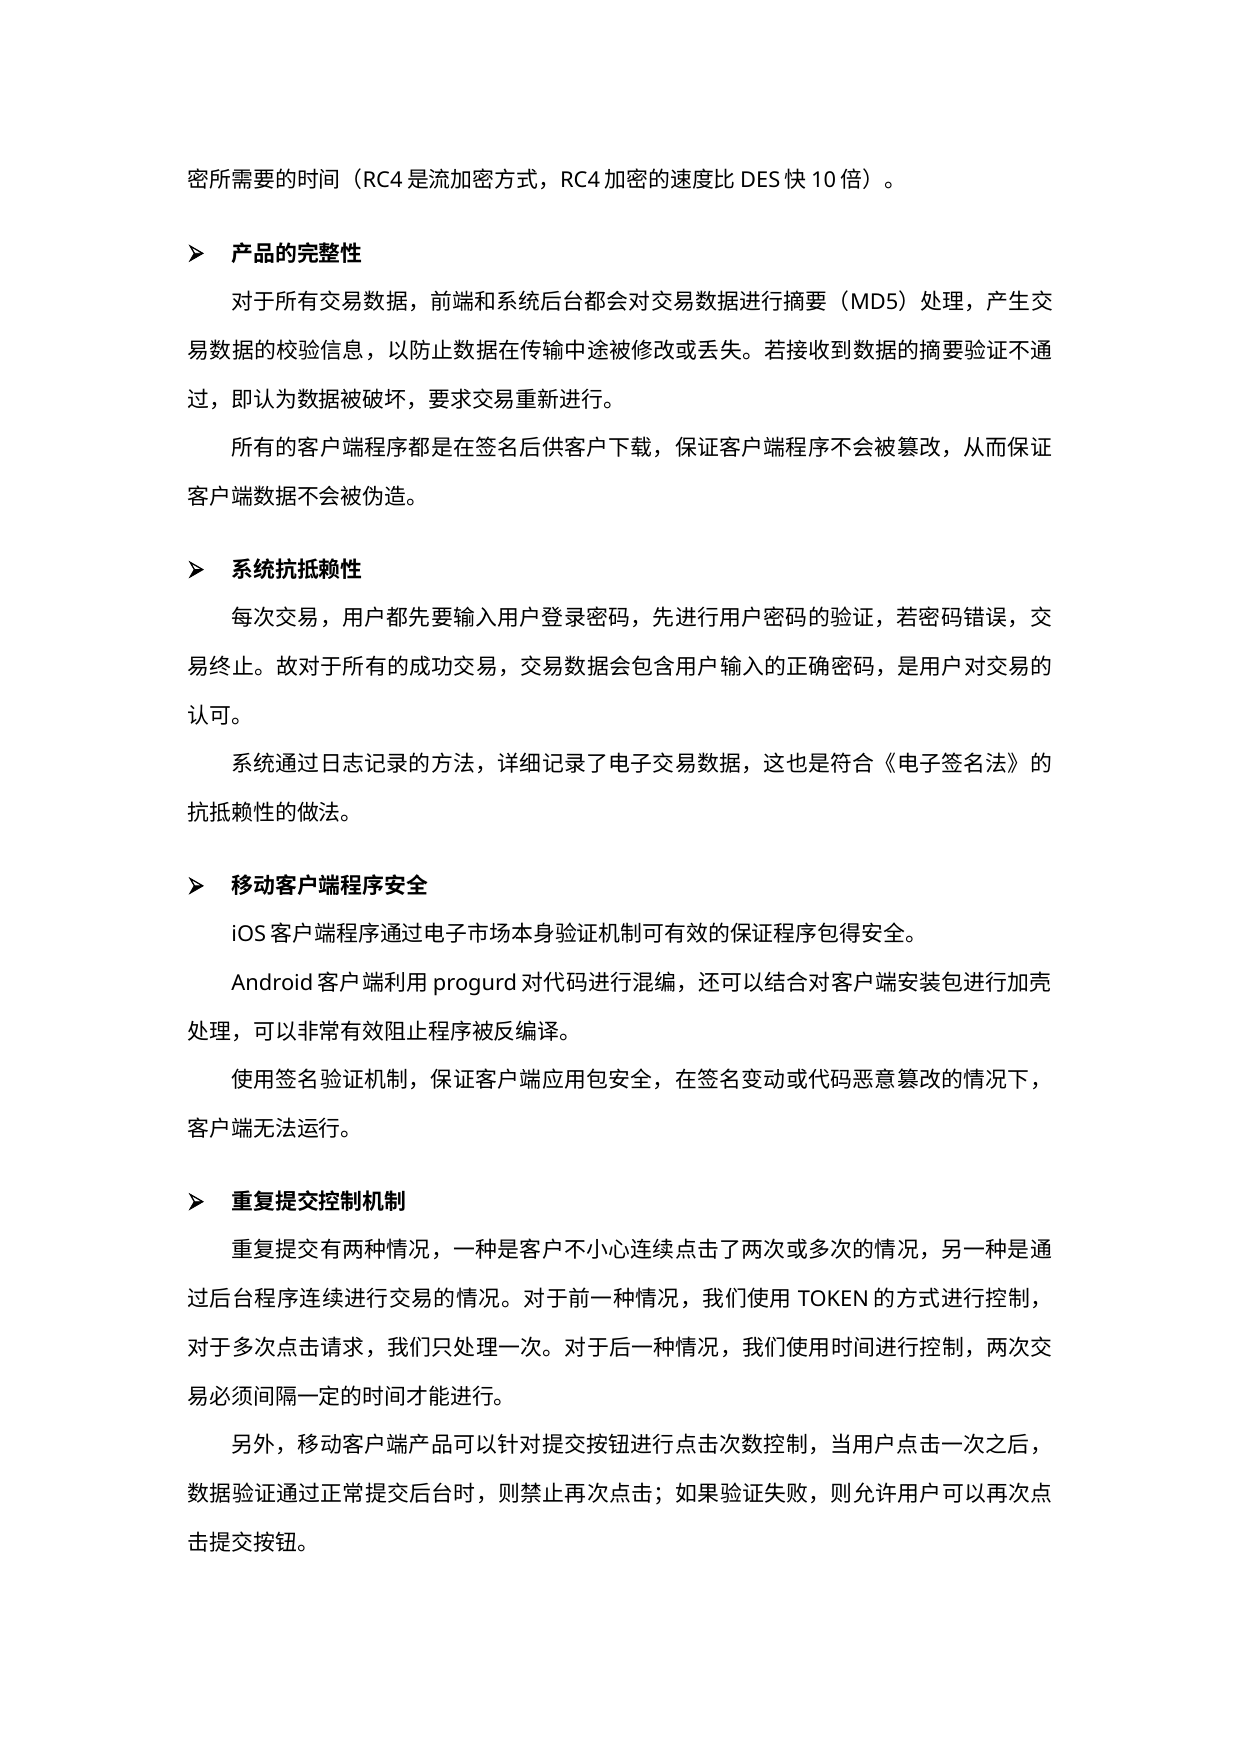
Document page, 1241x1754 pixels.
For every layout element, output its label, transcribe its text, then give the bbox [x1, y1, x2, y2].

text Android客户端利用progurd对代码进行混编，还可以结合对客户端安装包进行加壳处理，可以非常有效阻止程序被反编译。 [187, 964, 1053, 1046]
text 系统通过日志记录的方法，详细记录了电子交易数据，这也是符合《电子签名法》的抗抵赖性的做法。 [187, 746, 1053, 827]
text 每次交易，用户都先要输入用户登录密码，先进行用户密码的验证，若密码错误，交易终止。故对于所有的成功交易，交易数据会包含用户输入的正确密码，是用户对交易的认可。 [187, 600, 1053, 730]
list 系统抗抵赖性 [187, 552, 1053, 584]
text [187, 162, 1053, 194]
list 移动客户端程序安全 [187, 868, 1053, 900]
list 产品的完整性 [187, 235, 1053, 268]
list 重复提交控制机制 [187, 1184, 1053, 1216]
text iOS客户端程序通过电子市场本身验证机制可有效的保证程序包得安全。 [187, 916, 1053, 949]
text 所有的客户端程序都是在签名后供客户下载，保证客户端程序不会被篡改，从而保证客户端数据不会被伪造。 [187, 429, 1053, 511]
text 使用签名验证机制，保证客户端应用包安全，在签名变动或代码恶意篡改的情况下，客户端无法运行。 [187, 1062, 1053, 1143]
text 另外，移动客户端产品可以针对提交按钮进行点击次数控制，当用户点击一次之后，数据验证通过正常提交后台时，则禁止再次点击；如果验证失败，则允许用户可以再次点击提交按钮。 [187, 1427, 1053, 1557]
text 重复提交有两种情况，一种是客户不小心连续点击了两次或多次的情况，另一种是通过后台程序连续进行交易的情况。对于前一种情况，我们使用TOKEN的方式进行控制，对于多次点击请求，我们只处理一次。对于后一种情况，我们使用时间进行控制，两次交易必须间隔一定的时间才能进行。 [187, 1232, 1053, 1411]
text 对于所有交易数据，前端和系统后台都会对交易数据进行摘要（MD5）处理，产生交易数据的校验信息，以防止数据在传输中途被修改或丢失。若接收到数据的摘要验证不通过，即认为数据被破坏，要求交易重新进行。 [187, 284, 1053, 414]
